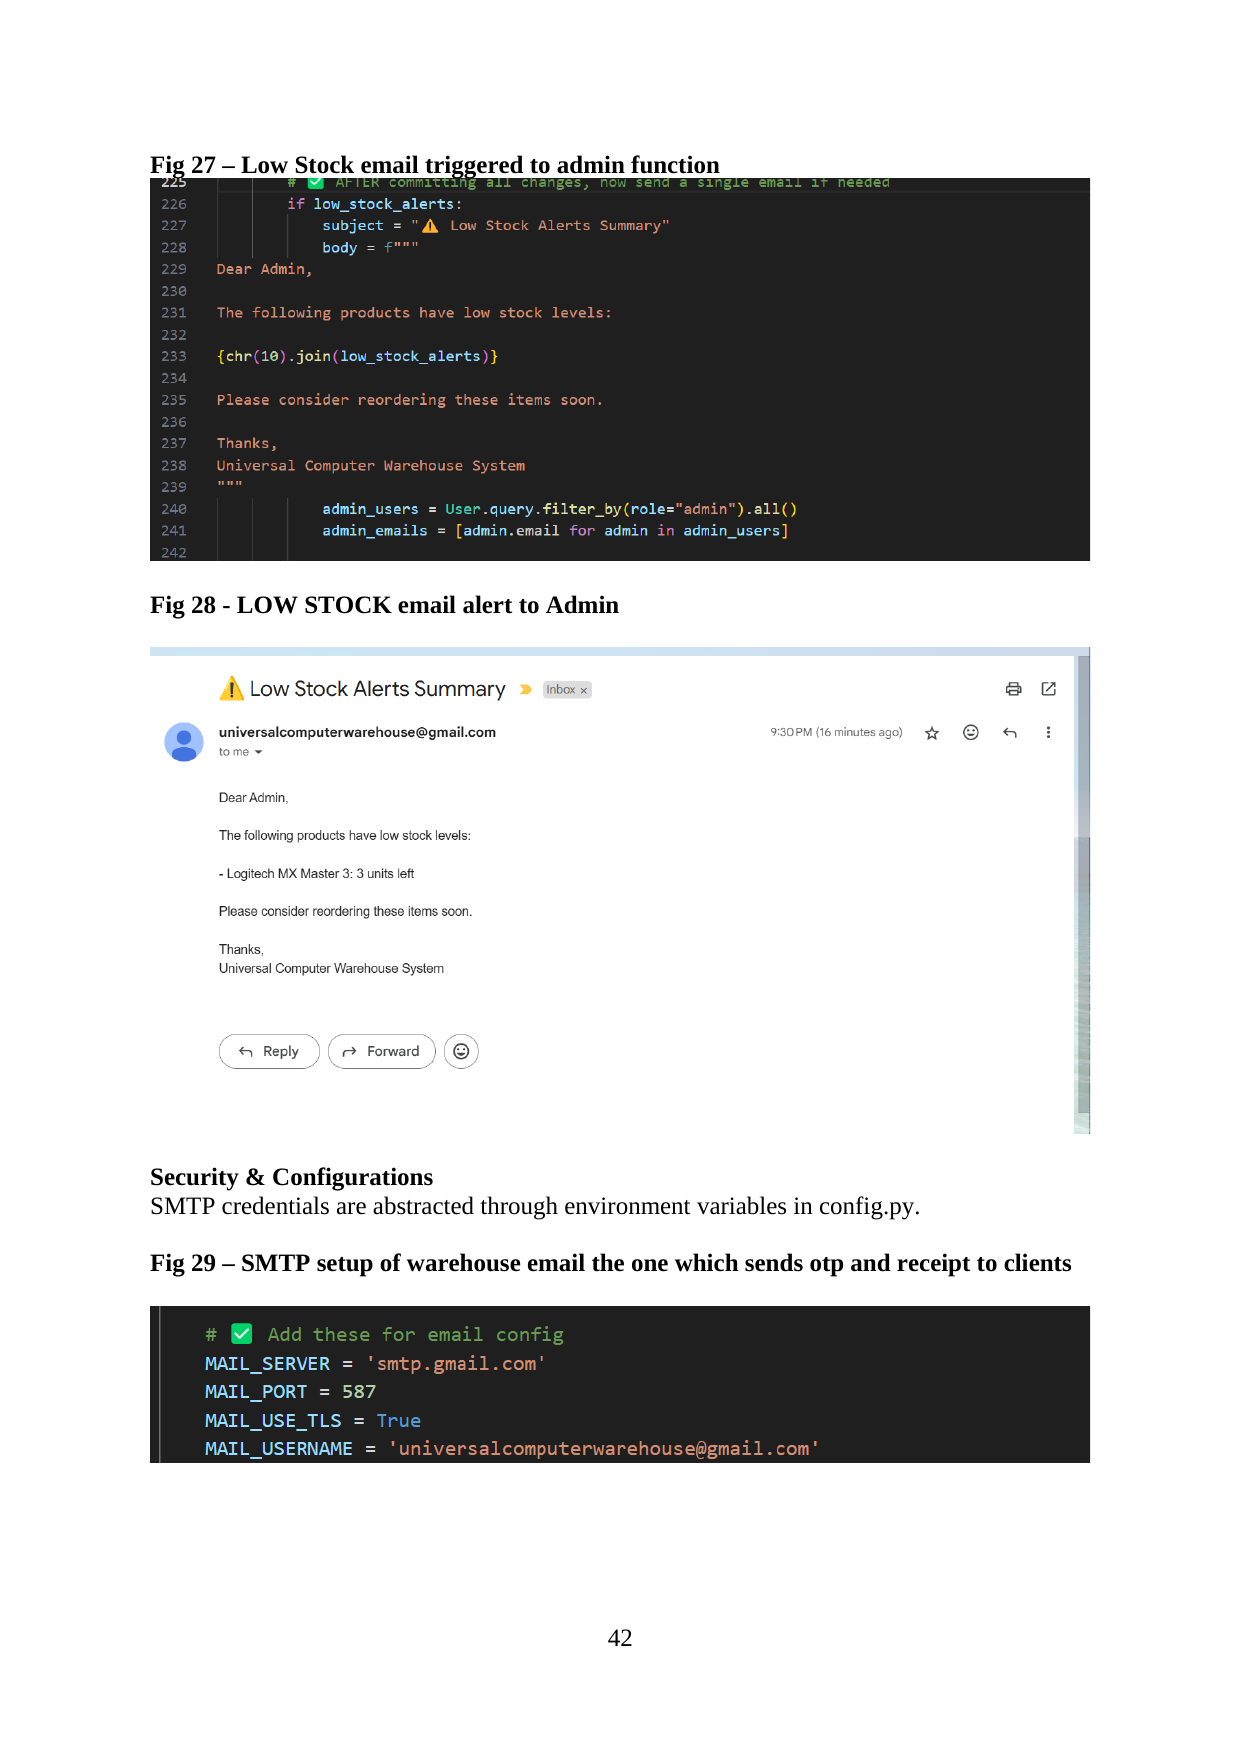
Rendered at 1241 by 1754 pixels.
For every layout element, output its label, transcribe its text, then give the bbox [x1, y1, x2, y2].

picture [150, 178, 1091, 561]
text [150, 150, 1090, 178]
text Fig 28 - LOW STOCK email alert to Admin [150, 590, 1090, 647]
text Security & Configurations SMTP credentials are abstracted through environment variables in config.py. Fig 29 – SMTP setup of warehouse email the one which sends otp and receipt to clients [150, 1162, 1090, 1277]
picture [150, 647, 1091, 1134]
picture [150, 1306, 1091, 1463]
